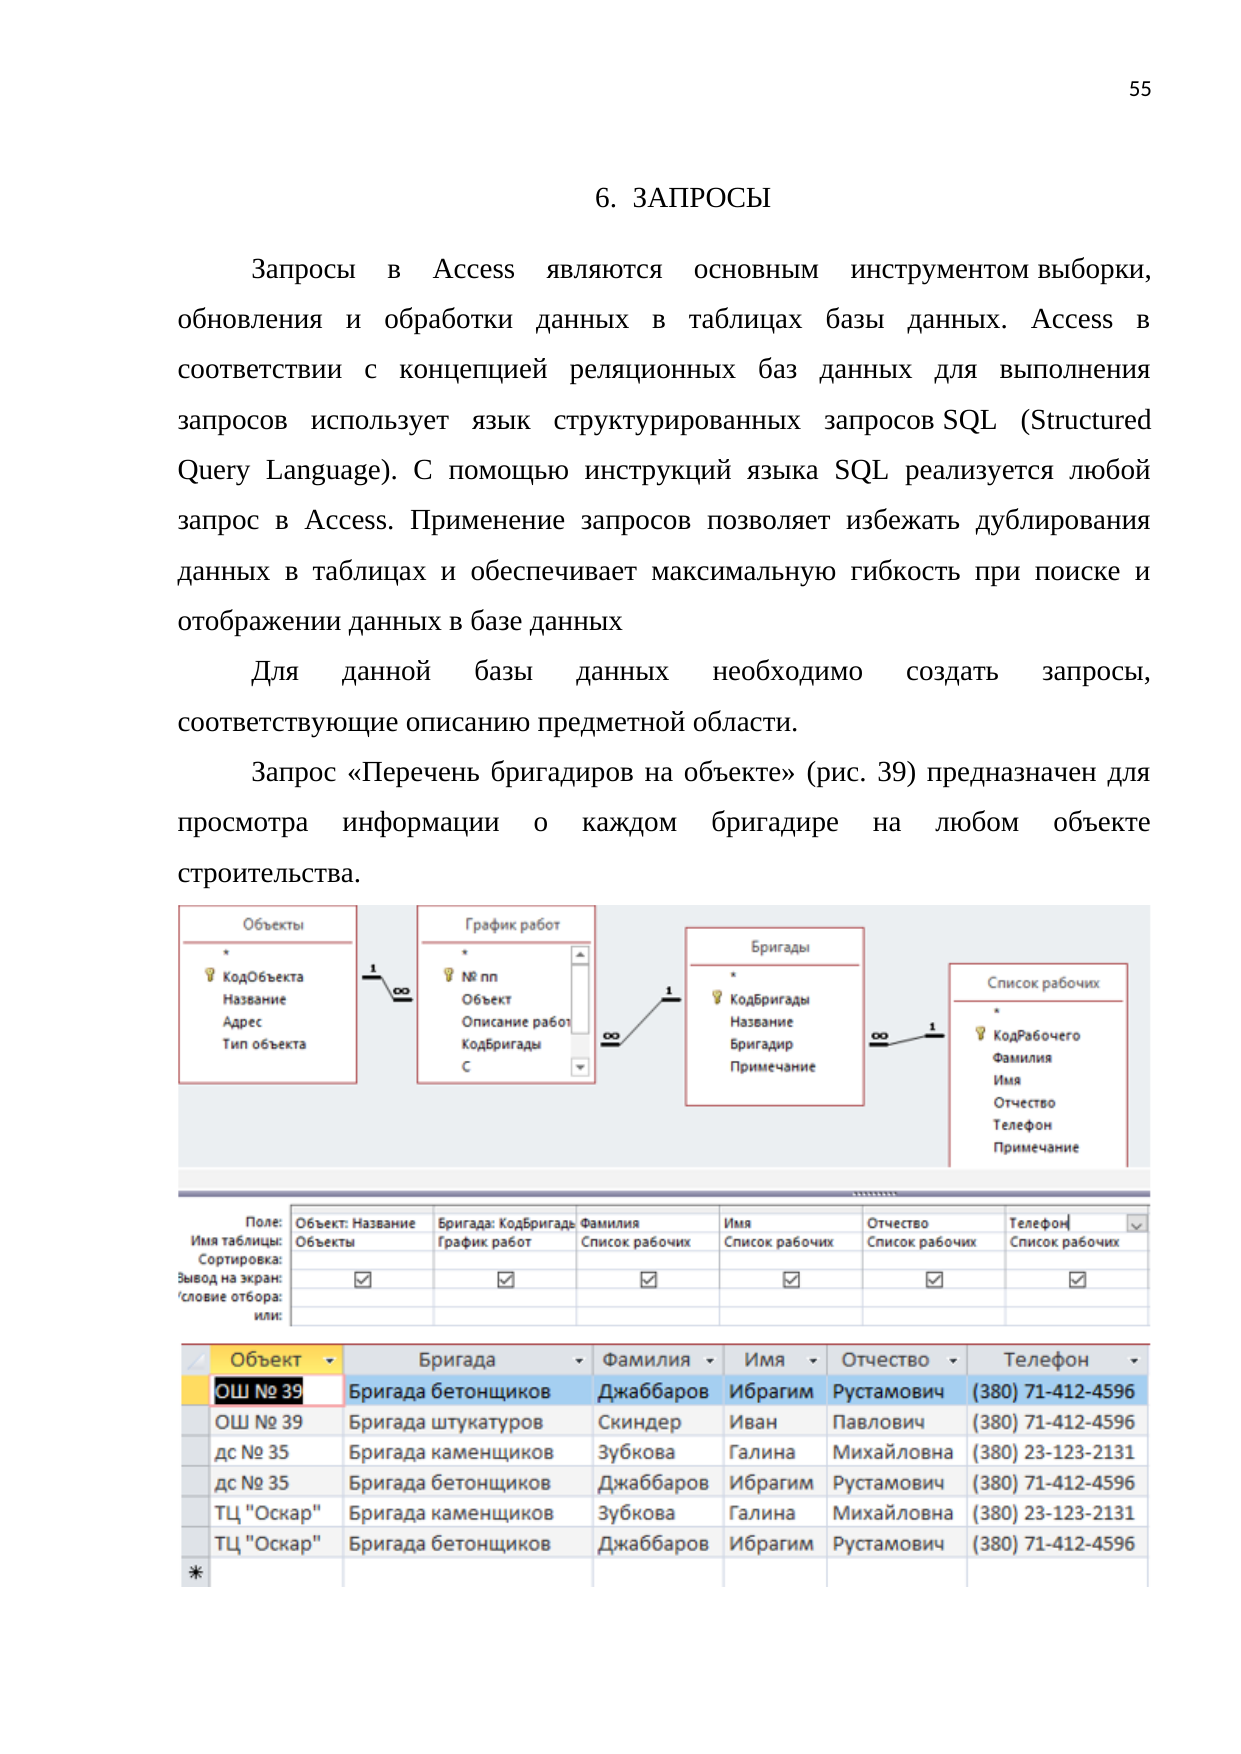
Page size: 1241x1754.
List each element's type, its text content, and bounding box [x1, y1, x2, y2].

text Для данной базы данных необходимо создать запросы, соответствующие описанию предметной области. [177, 653, 1152, 737]
list ЗАПРОСЫ [215, 180, 1152, 213]
text Запрос «Перечень бригадиров на объекте» (рис. 39) предназначен для просмотра информации о каждом бригадире на любом объекте строительства. [177, 754, 1152, 888]
picture [177, 905, 1152, 1587]
text Запросы в Access являются основным инструментом выборки, обновления и обработки данных в таблицах базы данных. Access в соответствии с концепцией реляционных баз данных для выполнения запросов использует язык структурированных запросов SQL (Structured Query Language). С помощью инструкций языка SQL реализуется любой запрос в Access. Применение запросов позволяет избежать дублирования данных в таблицах и обеспечивает максимальную гибкость при поиске и отображении данных в базе данных [177, 251, 1152, 637]
